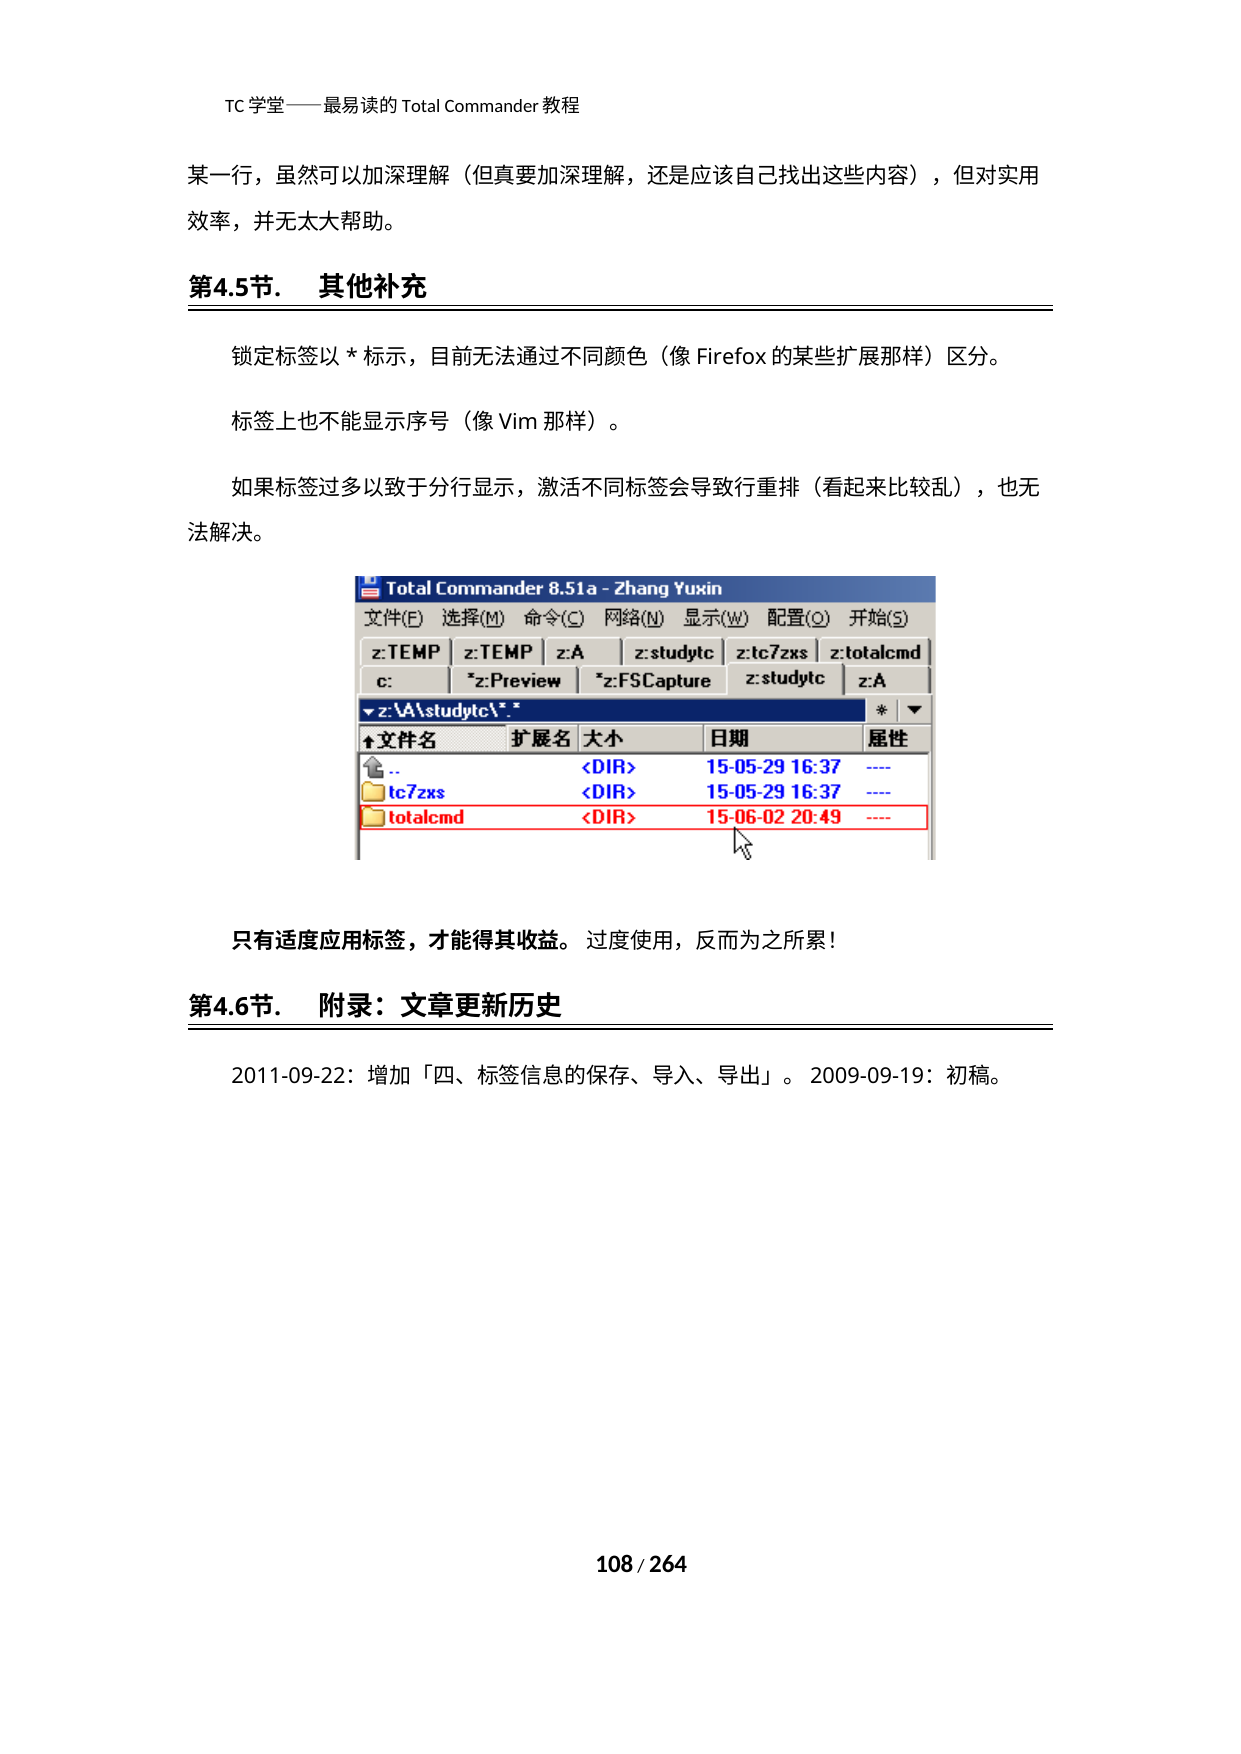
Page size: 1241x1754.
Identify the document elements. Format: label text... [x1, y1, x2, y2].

text 锁定标签以 * 标示，目前无法通过不同颜色（像Firefox的某些扩展那样）区分。 [187, 335, 1053, 375]
picture [354, 576, 936, 860]
text 只有适度应用标签，才能得其收益。 过度使用，反而为之所累！ [187, 919, 1053, 959]
text 2011-09-22：增加「四、标签信息的保存、导入、导出」。 2009-09-19：初稿。 [187, 1054, 1053, 1094]
subtitle 附录：文章更新历史 [187, 984, 1053, 1030]
subtitle 其他补充 [187, 265, 1053, 311]
text 标签上也不能显示序号（像 Vim 那样）。 [187, 400, 1053, 440]
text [187, 154, 1053, 240]
text 如果标签过多以致于分行显示，激活不同标签会导致行重排（看起来比较乱），也无法解决。 [187, 466, 1053, 551]
